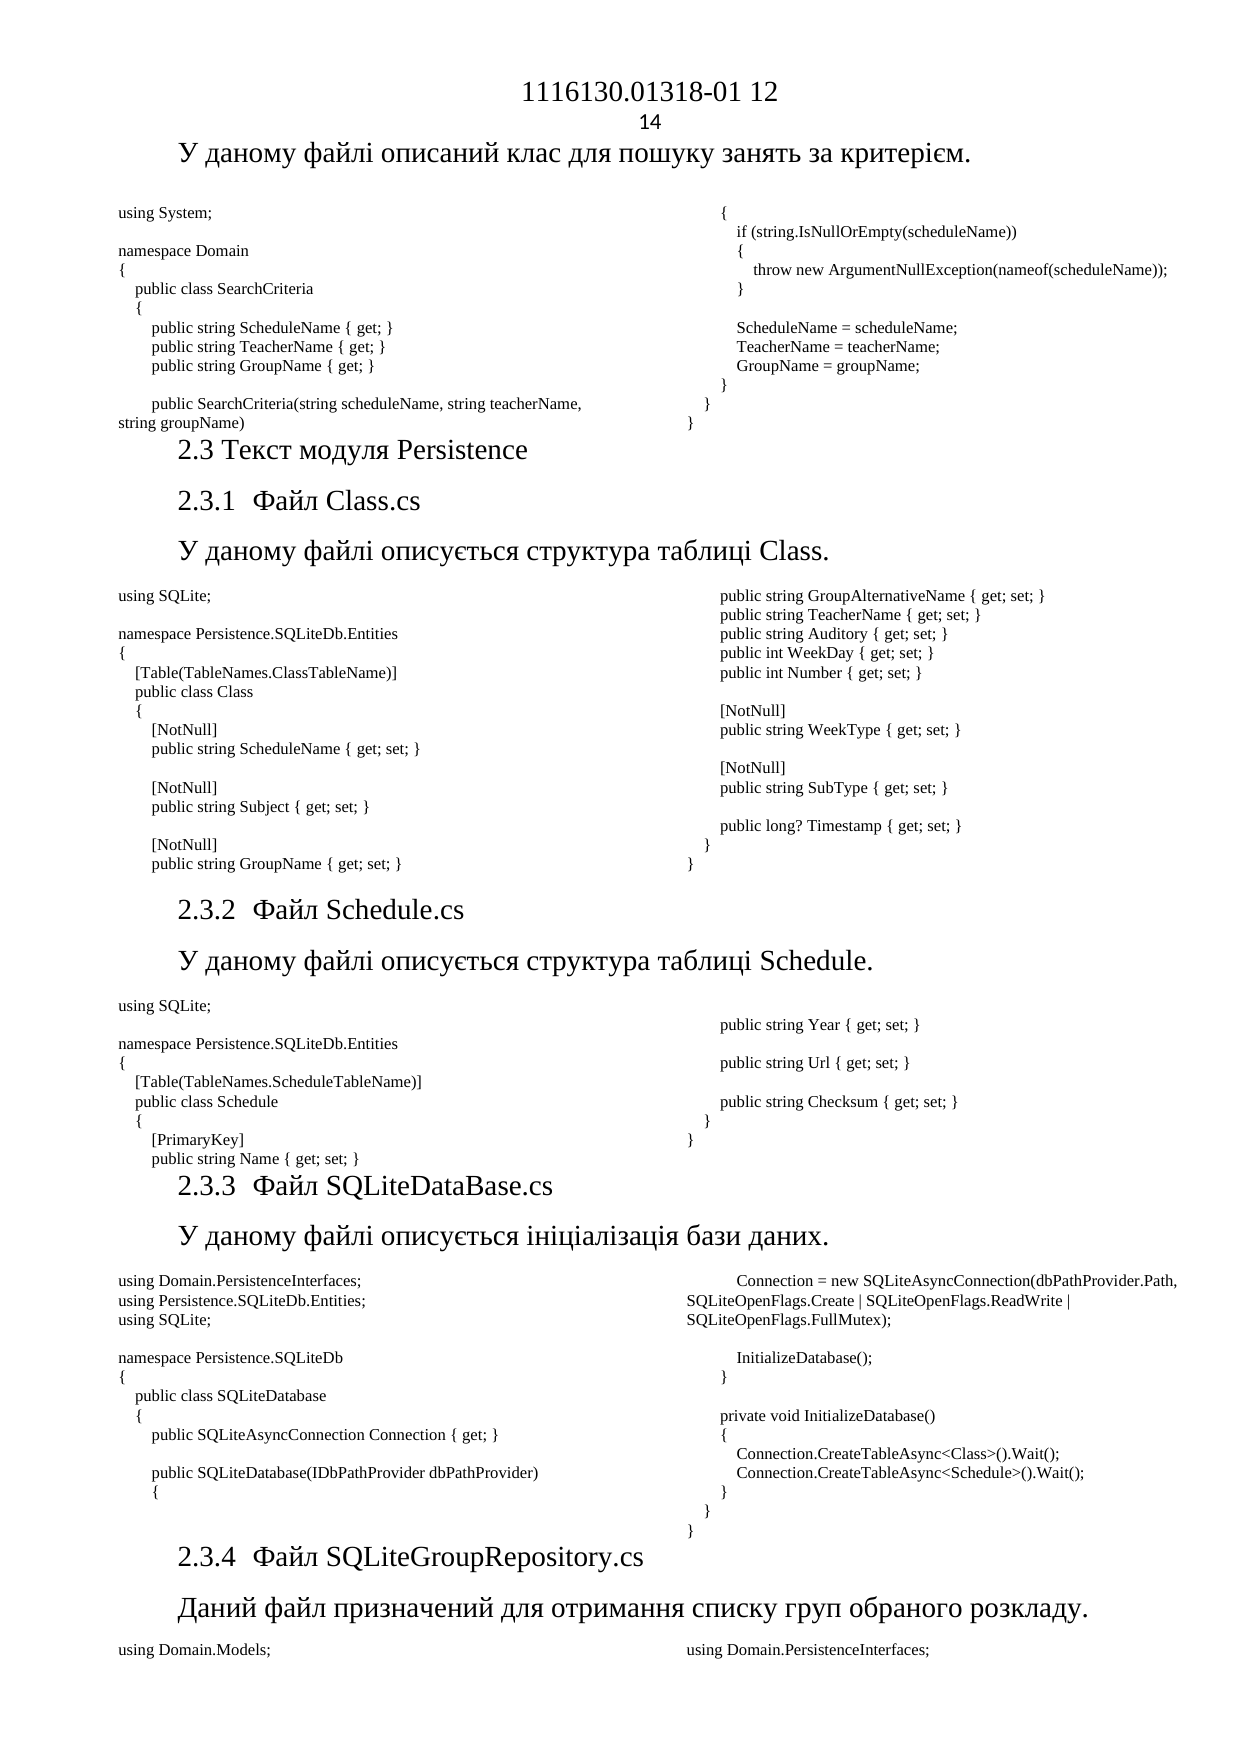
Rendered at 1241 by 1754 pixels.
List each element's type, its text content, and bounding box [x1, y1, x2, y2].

text public string ScheduleName { get; set; } [118, 739, 613, 758]
text public SQLiteAsyncConnection Connection { get; } [118, 1424, 613, 1444]
text { [686, 202, 1181, 222]
text } [686, 835, 1181, 854]
text } [686, 394, 1181, 413]
text using System; [118, 202, 613, 222]
text } [686, 1130, 1181, 1149]
text using SQLite; [118, 586, 613, 605]
text using Domain.Models; [118, 1640, 613, 1659]
text public string Auditory { get; set; } [686, 624, 1181, 643]
text { [118, 643, 613, 662]
text У даному файлі описується структура таблиці Schedule. [177, 943, 1181, 976]
text У даному файлі описується ініціалізація бази даних. [177, 1218, 1181, 1252]
text public string GroupAlternativeName { get; set; } [686, 586, 1181, 605]
text using SQLite; [118, 1309, 613, 1329]
list Файл Schedule.cs [177, 892, 1181, 926]
text public string ScheduleName { get; } [118, 317, 613, 337]
text { [118, 1111, 613, 1130]
text } [686, 375, 1181, 394]
text } [686, 279, 1181, 298]
text public int WeekDay { get; set; } [686, 643, 1181, 662]
text throw new ArgumentNullException(nameof(scheduleName)); [686, 260, 1181, 279]
text public class Schedule [118, 1091, 613, 1111]
text } [686, 1111, 1181, 1130]
text [NotNull] [118, 777, 613, 797]
text public SearchCriteria(string scheduleName, string teacherName, string groupName) [118, 394, 613, 432]
text } [686, 854, 1181, 873]
text namespace Domain [118, 241, 613, 260]
text } [686, 1520, 1181, 1539]
text { [118, 1482, 613, 1501]
text { [118, 1053, 613, 1072]
text public string TeacherName { get; set; } [686, 605, 1181, 624]
text namespace Persistence.SQLiteDb [118, 1348, 613, 1367]
text { [686, 241, 1181, 260]
text [Table(TableNames.ClassTableName)] [118, 662, 613, 682]
text InitializeDatabase(); [686, 1348, 1181, 1367]
text У даному файлі описується структура таблиці Class. [177, 533, 1181, 567]
text public SQLiteDatabase(IDbPathProvider dbPathProvider) [118, 1463, 613, 1482]
text [NotNull] [118, 835, 613, 854]
text public string TeacherName { get; } [118, 337, 613, 356]
text [PrimaryKey] [118, 1130, 613, 1149]
text [NotNull] [686, 701, 1181, 720]
text { [118, 1367, 613, 1386]
text namespace Persistence.SQLiteDb.Entities [118, 624, 613, 643]
list Файл SQLiteDataBase.cs [177, 1168, 1181, 1202]
text public class SQLiteDatabase [118, 1386, 613, 1405]
text Connection.CreateTableAsync<Schedule>().Wait(); [686, 1463, 1181, 1482]
text [NotNull] [686, 758, 1181, 777]
text public string Year { get; set; } [686, 1015, 1181, 1034]
text } [686, 413, 1181, 432]
list Текст модуля Persistence [177, 432, 1181, 466]
list Файл Class.cs [177, 483, 1181, 516]
text namespace Persistence.SQLiteDb.Entities [118, 1034, 613, 1053]
text { [118, 298, 613, 317]
list Файл SQLiteGroupRepository.cs [177, 1539, 1181, 1573]
list Даний файл призначений для отримання списку груп обраного розкладу. [118, 1590, 1181, 1623]
text { [118, 701, 613, 720]
text public long? Timestamp { get; set; } [686, 816, 1181, 835]
text } [686, 1501, 1181, 1520]
text using SQLite; [118, 996, 613, 1015]
text public string Subject { get; set; } [118, 797, 613, 816]
text У даному файлі описаний клас для пошуку занять за критерієм. [177, 135, 1181, 169]
text { [686, 1424, 1181, 1444]
text TeacherName = teacherName; [686, 337, 1181, 356]
text public string GroupName { get; set; } [118, 854, 613, 873]
text } [686, 1367, 1181, 1386]
text GroupName = groupName; [686, 356, 1181, 375]
text private void InitializeDatabase() [686, 1405, 1181, 1424]
text using Domain.PersistenceInterfaces; [686, 1640, 1181, 1659]
text if (string.IsNullOrEmpty(scheduleName)) [686, 222, 1181, 241]
text public string Checksum { get; set; } [686, 1091, 1181, 1111]
text [Table(TableNames.ScheduleTableName)] [118, 1072, 613, 1091]
text public class Class [118, 682, 613, 701]
text public string SubType { get; set; } [686, 777, 1181, 797]
text Connection.CreateTableAsync<Class>().Wait(); [686, 1444, 1181, 1463]
text public string GroupName { get; } [118, 356, 613, 375]
text ScheduleName = scheduleName; [686, 317, 1181, 337]
text { [118, 1405, 613, 1424]
text { [118, 260, 613, 279]
text Connection = new SQLiteAsyncConnection(dbPathProvider.Path, SQLiteOpenFlags.Create | SQLiteOpenFlags.ReadWrite | SQLiteOpenFlags.FullMutex); [686, 1271, 1181, 1329]
text public int Number { get; set; } [686, 662, 1181, 682]
text public string Url { get; set; } [686, 1053, 1181, 1072]
text public class SearchCriteria [118, 279, 613, 298]
text public string WeekType { get; set; } [686, 720, 1181, 739]
text using Persistence.SQLiteDb.Entities; [118, 1290, 613, 1309]
text } [686, 1482, 1181, 1501]
text using Domain.PersistenceInterfaces; [118, 1271, 613, 1290]
text [NotNull] [118, 720, 613, 739]
text public string Name { get; set; } [118, 1149, 613, 1168]
